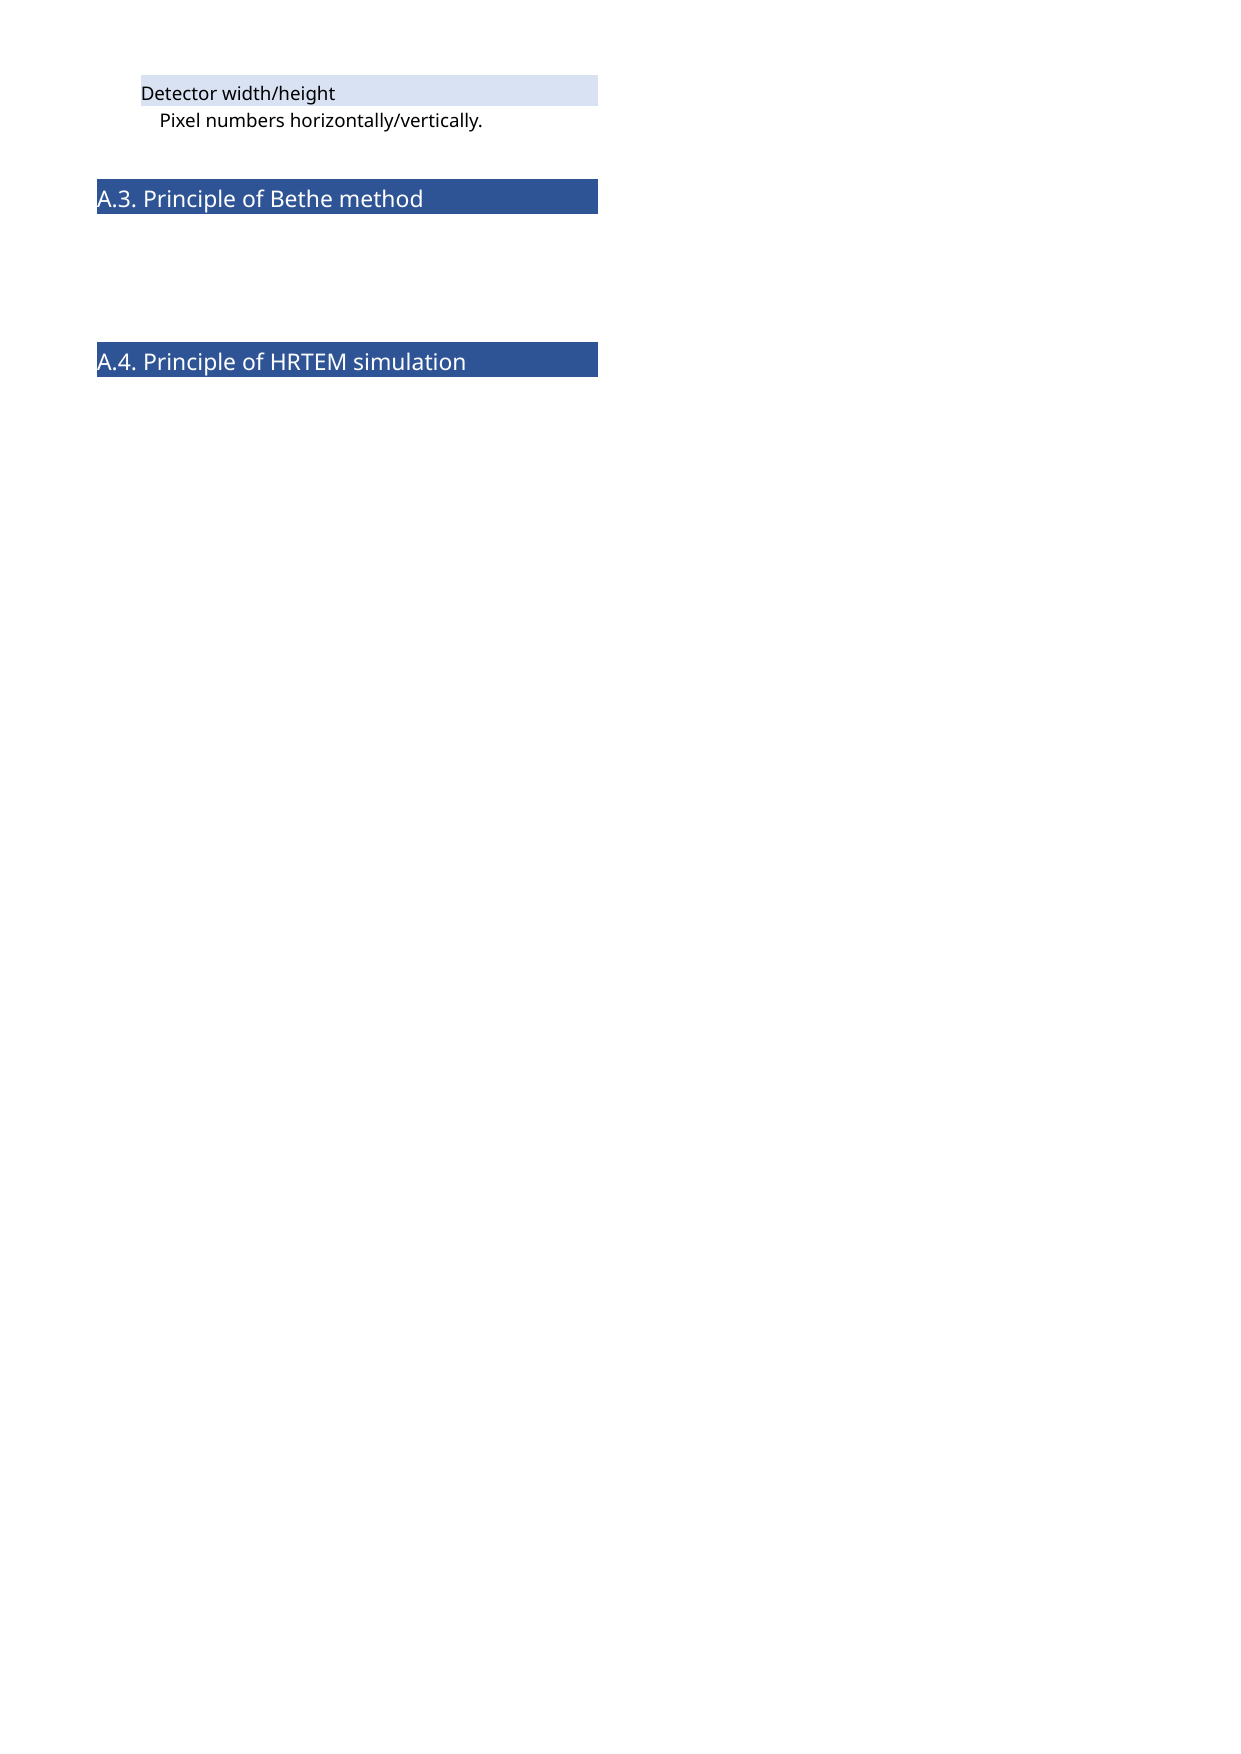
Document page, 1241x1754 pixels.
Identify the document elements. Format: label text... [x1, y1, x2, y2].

subtitle Detector width/height [141, 75, 598, 106]
subtitle A.4. Principle of HRTEM simulation [97, 342, 598, 377]
text Pixel numbers horizontally/vertically. [141, 106, 598, 133]
subtitle A.3. Principle of Bethe method [97, 179, 598, 214]
